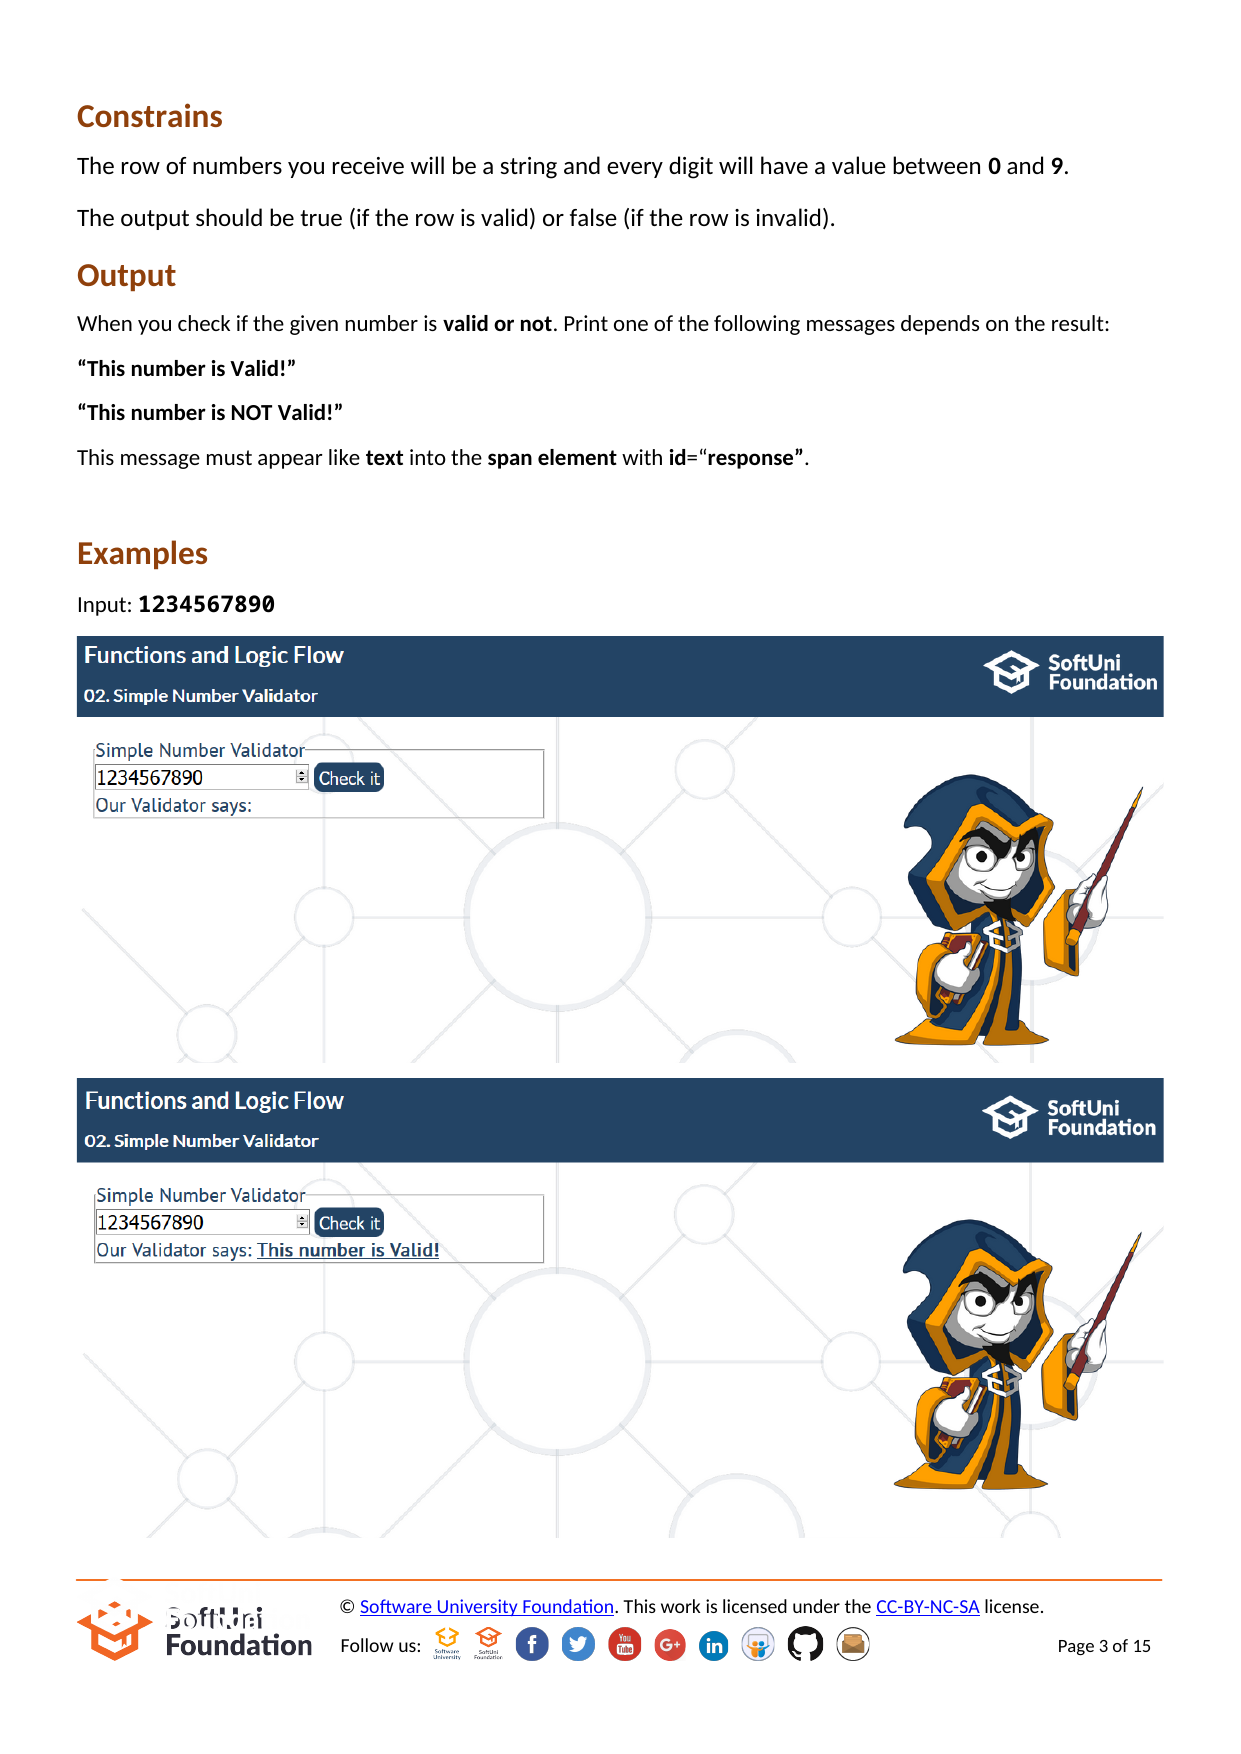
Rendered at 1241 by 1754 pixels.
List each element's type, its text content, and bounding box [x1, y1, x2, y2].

text “This number is Valid!” [77, 354, 1163, 382]
text “This number is NOT Valid!” [77, 398, 1163, 426]
picture [720, 1652, 729, 1661]
text Input: 1234567890 [77, 587, 1163, 619]
picture [699, 1631, 708, 1640]
text When you check if the given number is valid or not. Print one of the following messages depends on the result: [77, 309, 1163, 337]
picture [699, 1652, 708, 1661]
picture [836, 1627, 870, 1661]
picture [608, 1627, 642, 1661]
text The output should be true (if the row is valid) or false (if the row is invalid). [77, 202, 1163, 233]
text The row of numbers you receive will be a string and every digit will have a value between 0 and 9. [77, 151, 1163, 181]
text This message must appear like text into the span element with id=“response”. [77, 443, 1163, 471]
picture [787, 1626, 824, 1661]
picture [720, 1631, 729, 1640]
picture [76, 1577, 312, 1661]
picture [654, 1629, 686, 1661]
subtitle Examples [77, 532, 1163, 573]
picture [76, 636, 1164, 1063]
picture [741, 1627, 775, 1661]
picture [713, 1643, 722, 1652]
picture [562, 1627, 595, 1661]
subtitle Output [77, 254, 1163, 294]
picture [474, 1627, 503, 1661]
picture [515, 1627, 549, 1661]
picture [433, 1627, 461, 1661]
subtitle Constrains [77, 95, 1163, 136]
picture [76, 1078, 1164, 1538]
